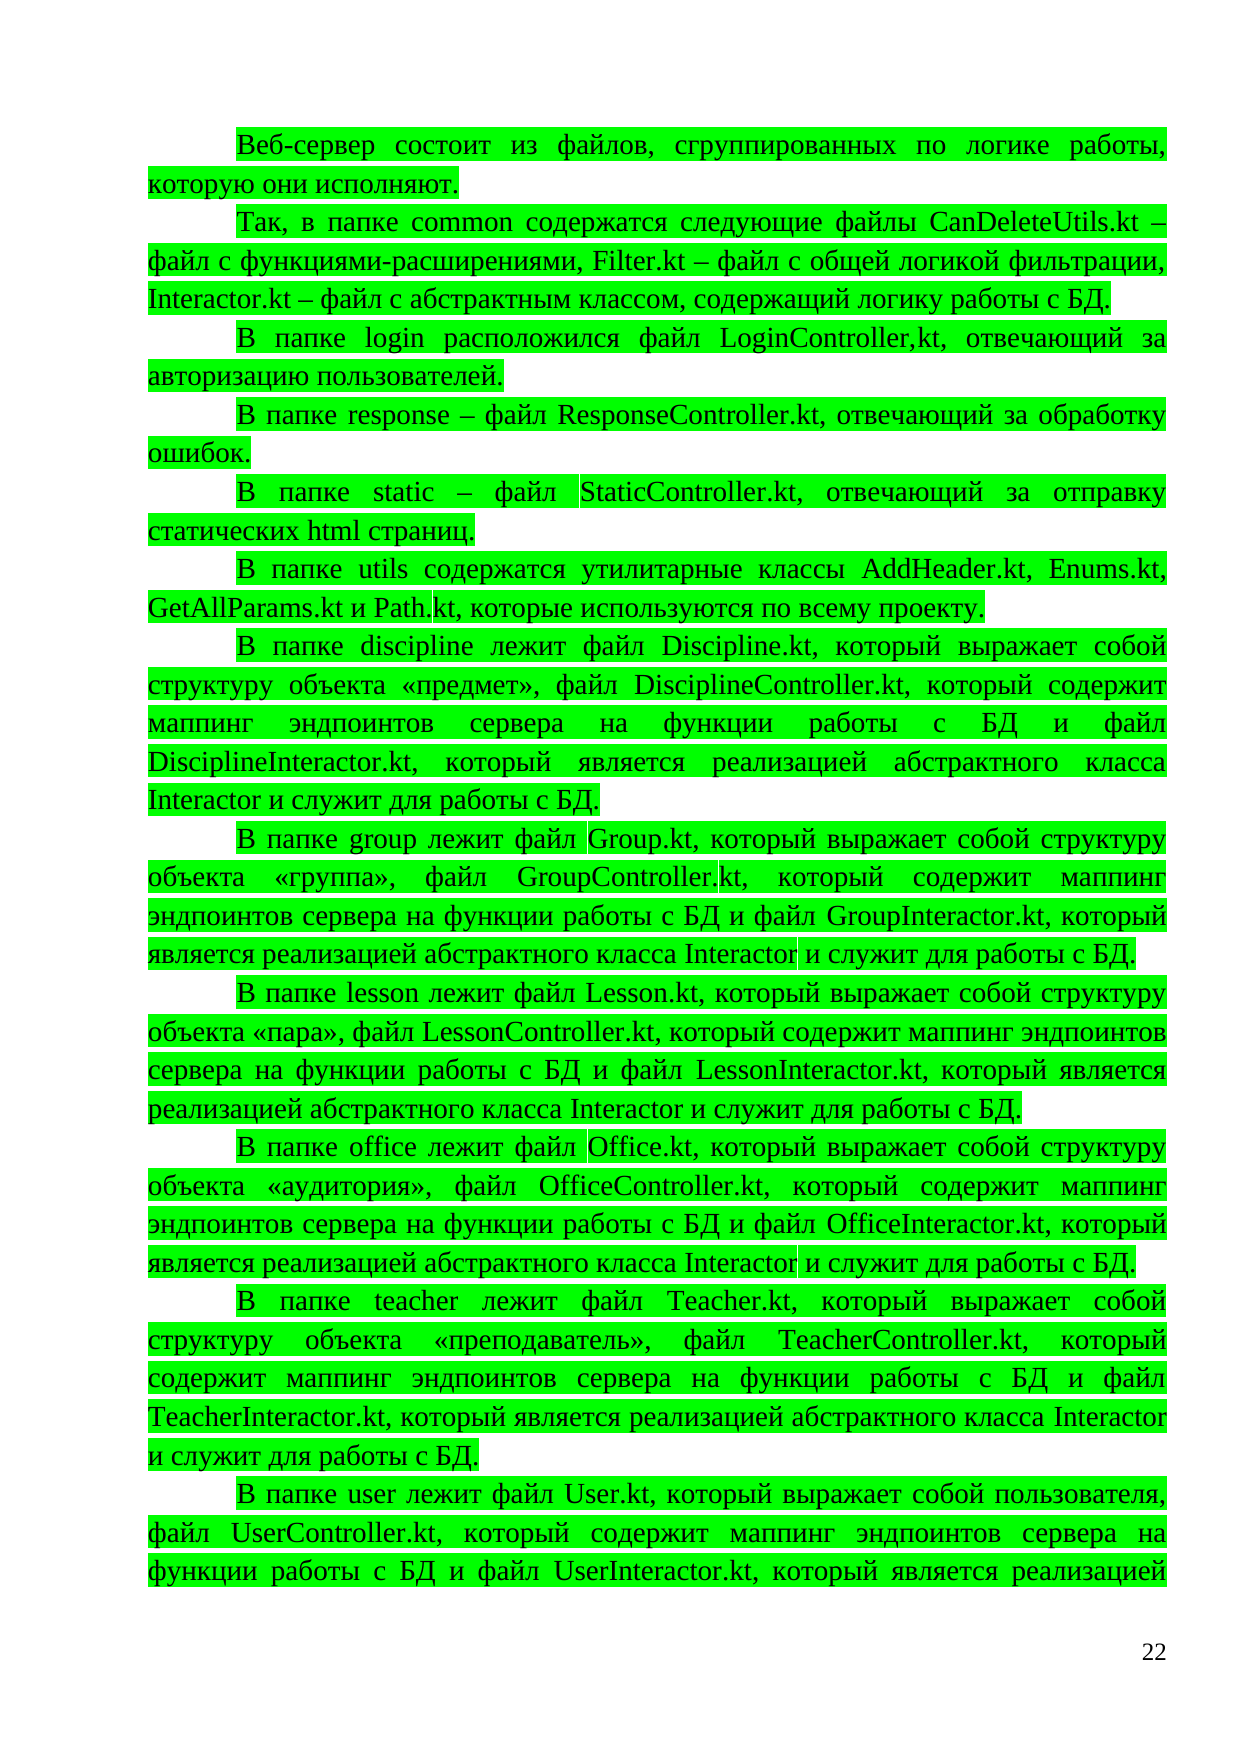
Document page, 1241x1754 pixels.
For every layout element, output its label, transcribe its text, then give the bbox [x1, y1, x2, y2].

list В папке lesson лежит файл Lesson.kt, который выражает собой структуру объекта «пара», файл LessonController.kt, который содержит маппинг эндпоинтов сервера на функции работы с БД и файл LessonInteractor.kt, который является реализацией абстрактного класса Interactor и служит для работы с БД. [148, 1086, 1167, 1124]
text В папке response – файл ResponseController.kt, отвечающий за обработку ошибок. [148, 397, 1167, 469]
list В папке discipline лежит файл Discipline.kt, который выражает собой структуру объекта «предмет», файл DisciplineController.kt, который содержит маппинг эндпоинтов сервера на функции работы с БД и файл DisciplineInteractor.kt, который является реализацией абстрактного класса Interactor и служит для работы с БД. [148, 628, 1167, 667]
list Так, в папке common содержатся следующие файлы CanDeleteUtils.kt – файл с функциями-расширениями, Filter.kt – файл с общей логикой фильтрации, Interactor.kt – файл с абстрактным классом, содержащий логику работы с БД. [148, 276, 1167, 315]
list В папке login расположился файл LoginController,kt, отвечающий за авторизацию пользователей. [148, 320, 1167, 392]
list В папке group лежит файл Group.kt, который выражает собой структуру объекта «группа», файл GroupController.kt, который содержит маппинг эндпоинтов сервера на функции работы с БД и файл GroupInteractor.kt, который является реализацией абстрактного класса Interactor и служит для работы с БД. [148, 932, 1167, 970]
list В папке lesson лежит файл Lesson.kt, который выражает собой структуру объекта «пара», файл LessonController.kt, который содержит маппинг эндпоинтов сервера на функции работы с БД и файл LessonInteractor.kt, который является реализацией абстрактного класса Interactor и служит для работы с БД. [148, 975, 1167, 1014]
list В папке teacher лежит файл Teacher.kt, который выражает собой структуру объекта «преподаватель», файл TeacherController.kt, который содержит маппинг эндпоинтов сервера на функции работы с БД и файл TeacherInteractor.kt, который является реализацией абстрактного класса Interactor и служит для работы с БД. [148, 1433, 1167, 1471]
list Веб-сервер состоит из файлов, сгруппированных по логике работы, которую они исполняют. [148, 127, 1167, 199]
list В папке group лежит файл Group.kt, который выражает собой структуру объекта «группа», файл GroupController.kt, который содержит маппинг эндпоинтов сервера на функции работы с БД и файл GroupInteractor.kt, который является реализацией абстрактного класса Interactor и служит для работы с БД. [148, 821, 1167, 898]
list В папке static – файл StaticController.kt, отвечающий за отправку статических html страниц. [148, 474, 1167, 546]
list В папке teacher лежит файл Teacher.kt, который выражает собой структуру объекта «преподаватель», файл TeacherController.kt, который содержит маппинг эндпоинтов сервера на функции работы с БД и файл TeacherInteractor.kt, который является реализацией абстрактного класса Interactor и служит для работы с БД. [148, 1283, 1167, 1322]
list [148, 1476, 1167, 1515]
list В папке utils содержатся утилитарные классы AddHeader.kt, Enums.kt, GetAllParams.kt и Path.kt, которые используются по всему проекту. [148, 551, 1167, 623]
list В папке office лежит файл Office.kt, который выражает собой структуру объекта «аудитория», файл OfficeController.kt, который содержит маппинг эндпоинтов сервера на функции работы с БД и файл OfficeInteractor.kt, который является реализацией абстрактного класса Interactor и служит для работы с БД. [148, 1129, 1167, 1168]
list В папке discipline лежит файл Discipline.kt, который выражает собой структуру объекта «предмет», файл DisciplineController.kt, который содержит маппинг эндпоинтов сервера на функции работы с БД и файл DisciplineInteractor.kt, который является реализацией абстрактного класса Interactor и служит для работы с БД. [148, 777, 1167, 816]
list Так, в папке common содержатся следующие файлы CanDeleteUtils.kt – файл с функциями-расширениями, Filter.kt – файл с общей логикой фильтрации, Interactor.kt – файл с абстрактным классом, содержащий логику работы с БД. [148, 204, 1167, 243]
list В папке office лежит файл Office.kt, который выражает собой структуру объекта «аудитория», файл OfficeController.kt, который содержит маппинг эндпоинтов сервера на функции работы с БД и файл OfficeInteractor.kt, который является реализацией абстрактного класса Interactor и служит для работы с БД. [148, 1240, 1167, 1278]
